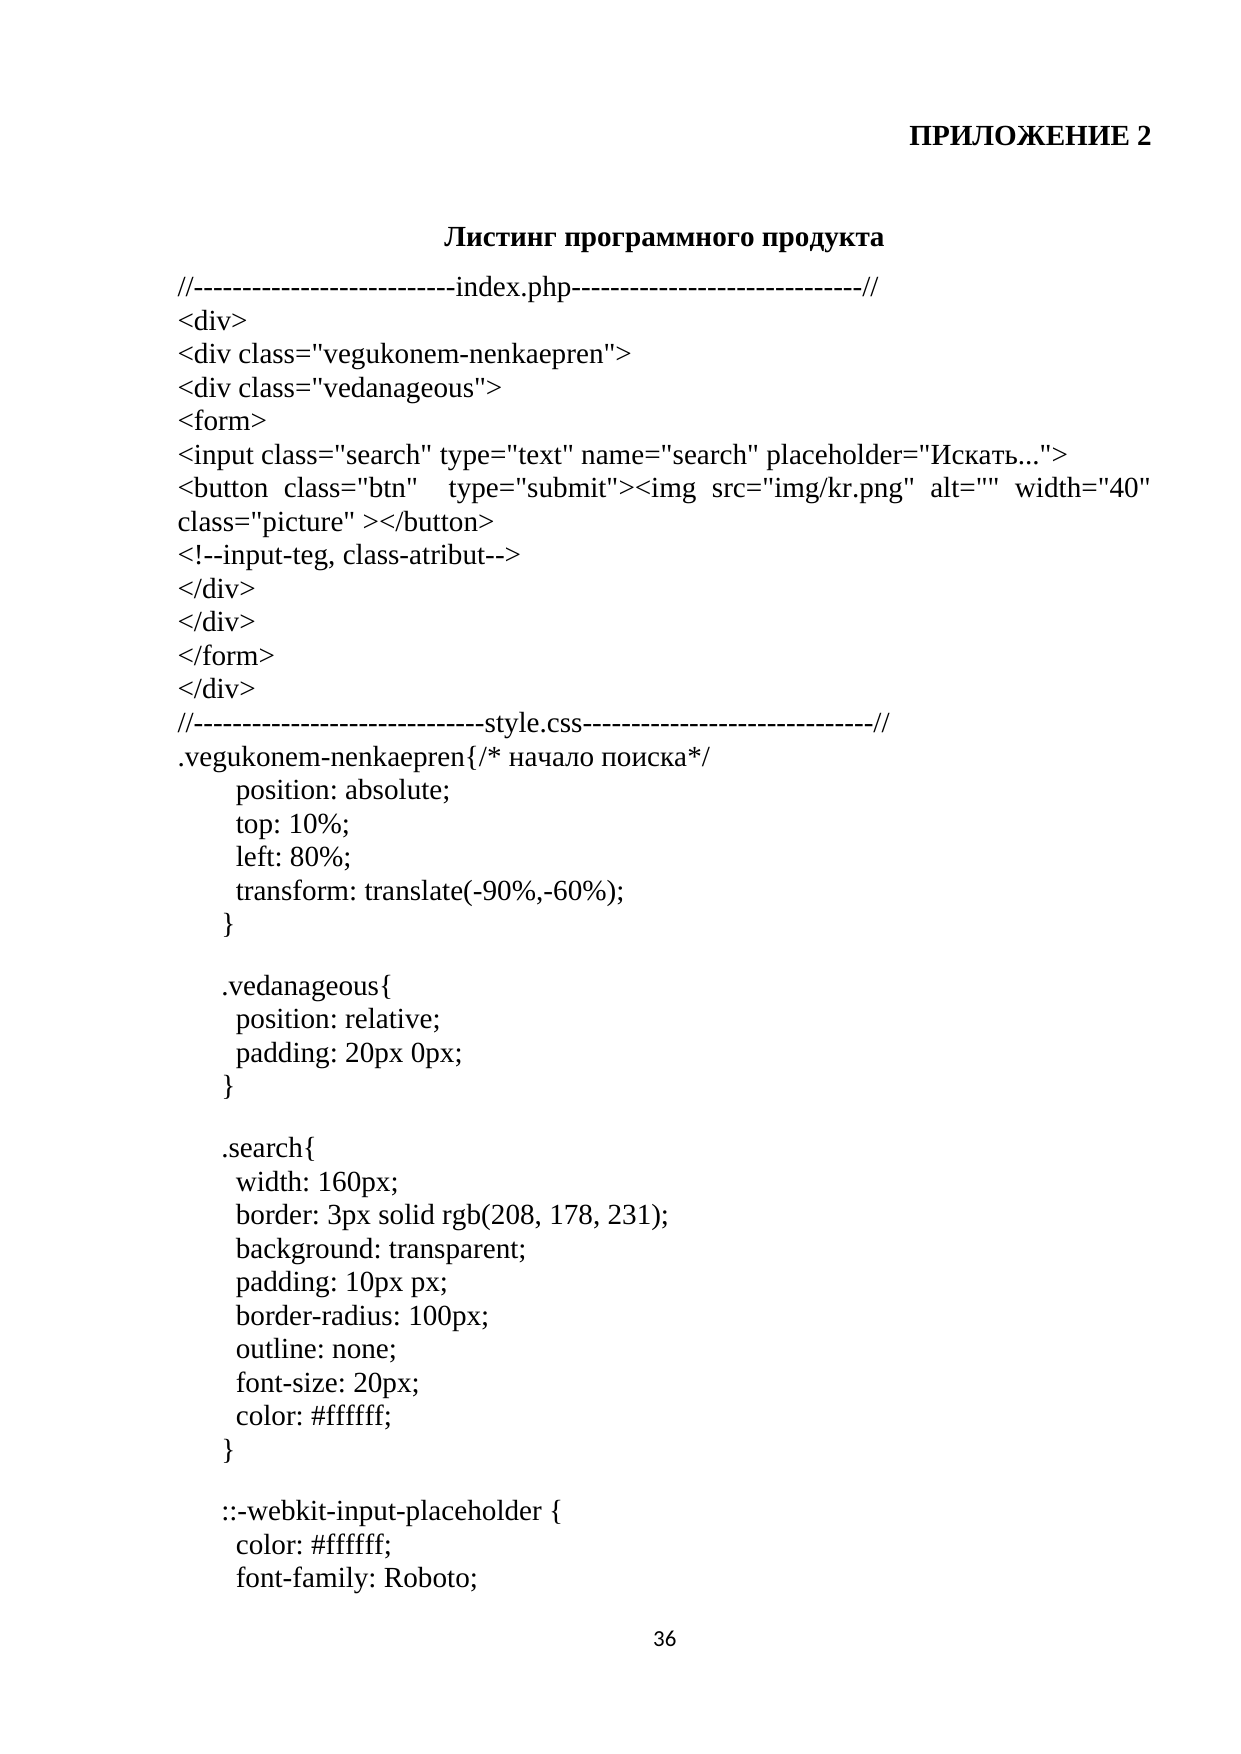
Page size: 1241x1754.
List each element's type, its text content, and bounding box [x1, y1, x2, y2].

text <!--input-teg, class-atribut--> [177, 537, 1152, 571]
text left: 80%; [177, 839, 1152, 873]
text width: 160px; [177, 1164, 1152, 1197]
text padding: 10px px; [177, 1264, 1152, 1298]
text //------------------------------style.css------------------------------// [177, 705, 1152, 739]
text </div> [177, 571, 1152, 604]
text <form> [177, 403, 1152, 437]
text </div> [177, 604, 1152, 638]
text ПРИЛОЖЕНИЕ 2 [177, 118, 1152, 152]
text <button class="btn" type="submit"><img src="img/kr.png" alt="" width="40" class="picture" ></button> [177, 470, 1152, 537]
text .search{ [177, 1130, 1152, 1164]
text padding: 20px 0px; [177, 1035, 1152, 1068]
text ::-webkit-input-placeholder { [177, 1493, 1152, 1527]
text position: relative; [177, 1001, 1152, 1035]
text position: absolute; [177, 772, 1152, 806]
text } [177, 1068, 1152, 1102]
text color: #ffffff; [177, 1398, 1152, 1432]
text font-family: Roboto; [177, 1561, 1152, 1594]
text font-size: 20px; [177, 1365, 1152, 1398]
text <div class="vedanageous"> [177, 370, 1152, 403]
text border: 3px solid rgb(208, 178, 231); [177, 1197, 1152, 1231]
text border-radius: 100px; [177, 1298, 1152, 1331]
text outline: none; [177, 1331, 1152, 1365]
text .vegukonem-nenkaepren{/* начало поиска*/ [177, 739, 1152, 772]
text top: 10%; [177, 806, 1152, 839]
text <div> [177, 303, 1152, 336]
text color: #ffffff; [177, 1527, 1152, 1561]
text </form> [177, 638, 1152, 672]
text <input class="search" type="text" name="search" placeholder="Искать..."> [177, 437, 1152, 470]
text Листинг программного продукта [177, 219, 1152, 252]
text transform: translate(-90%,-60%); [177, 873, 1152, 906]
text } [177, 906, 1152, 940]
text </div> [177, 672, 1152, 705]
text background: transparent; [177, 1231, 1152, 1264]
text //---------------------------index.php------------------------------// [177, 269, 1152, 303]
text <div class="vegukonem-nenkaepren"> [177, 336, 1152, 370]
text } [177, 1432, 1152, 1466]
text .vedanageous{ [177, 968, 1152, 1001]
